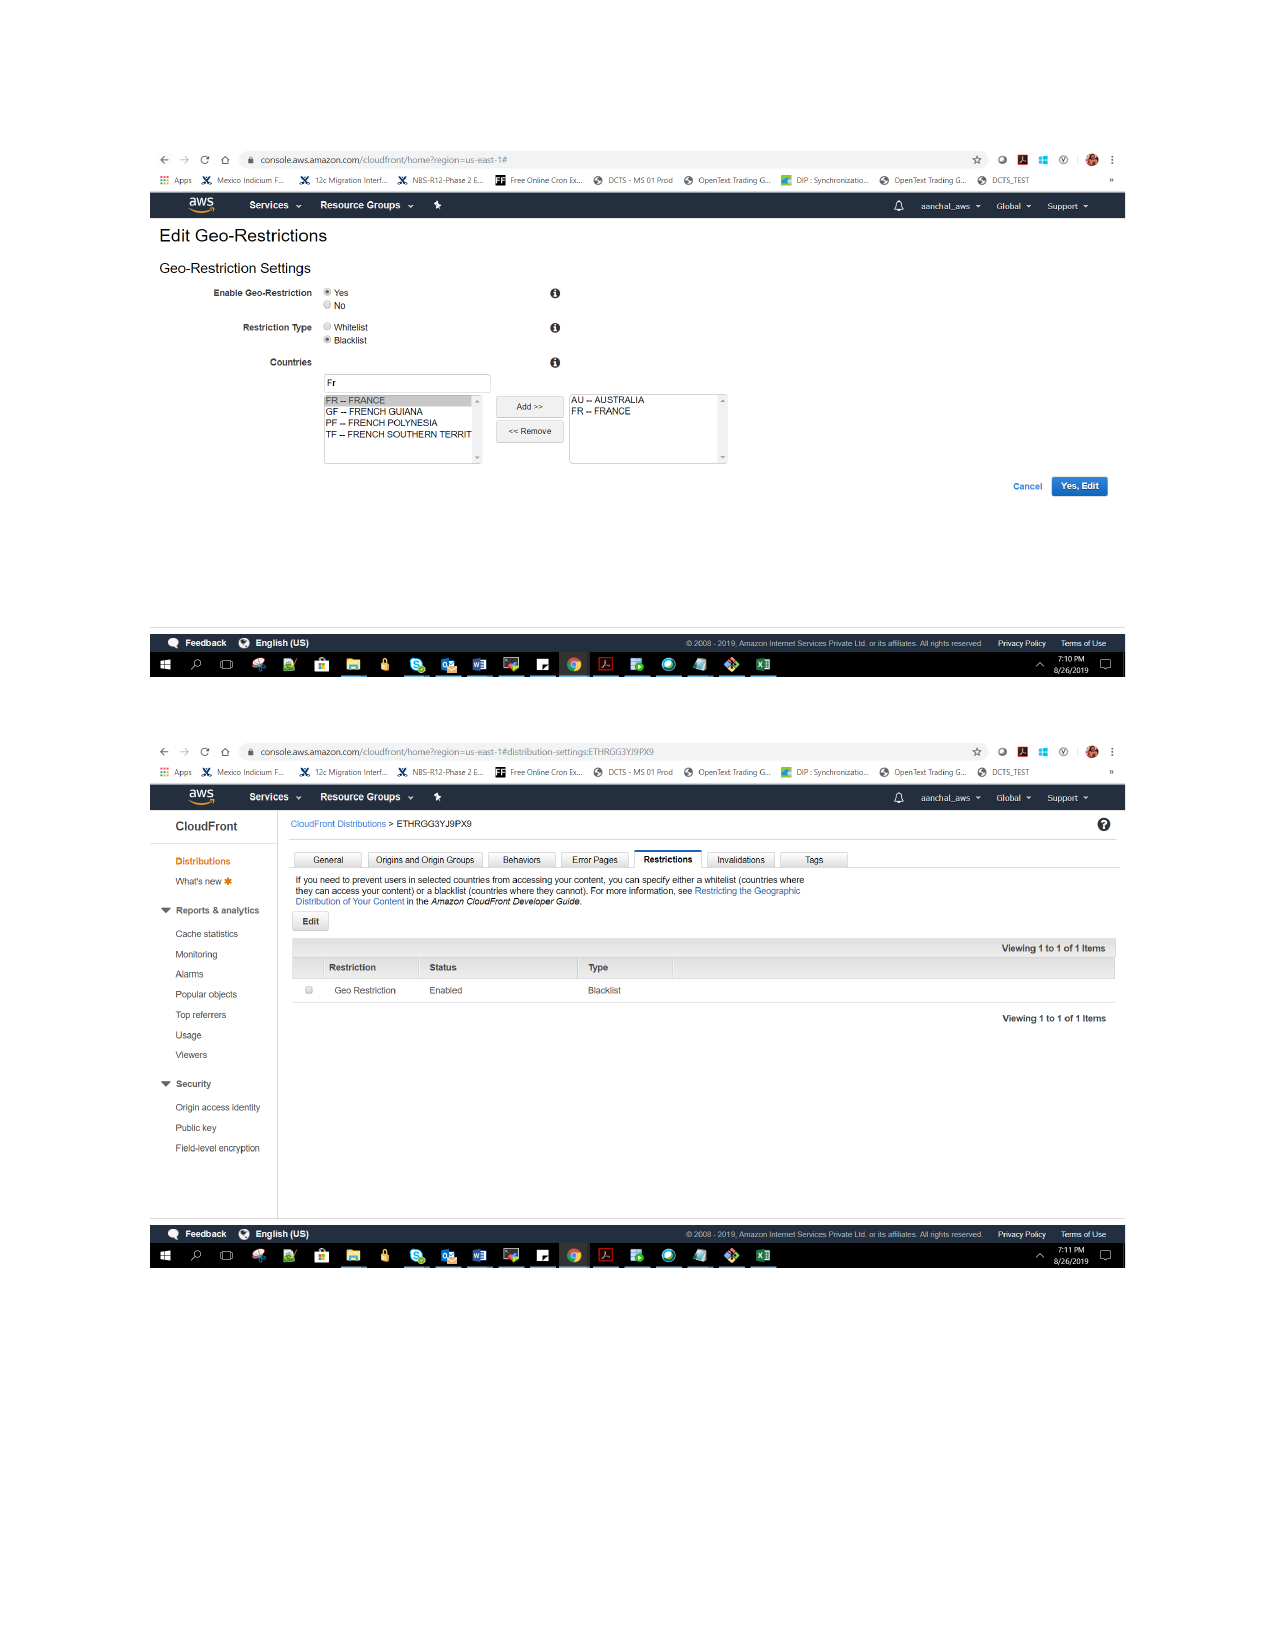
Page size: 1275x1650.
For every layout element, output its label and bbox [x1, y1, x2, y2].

picture [150, 741, 1125, 1268]
picture [150, 150, 1125, 677]
